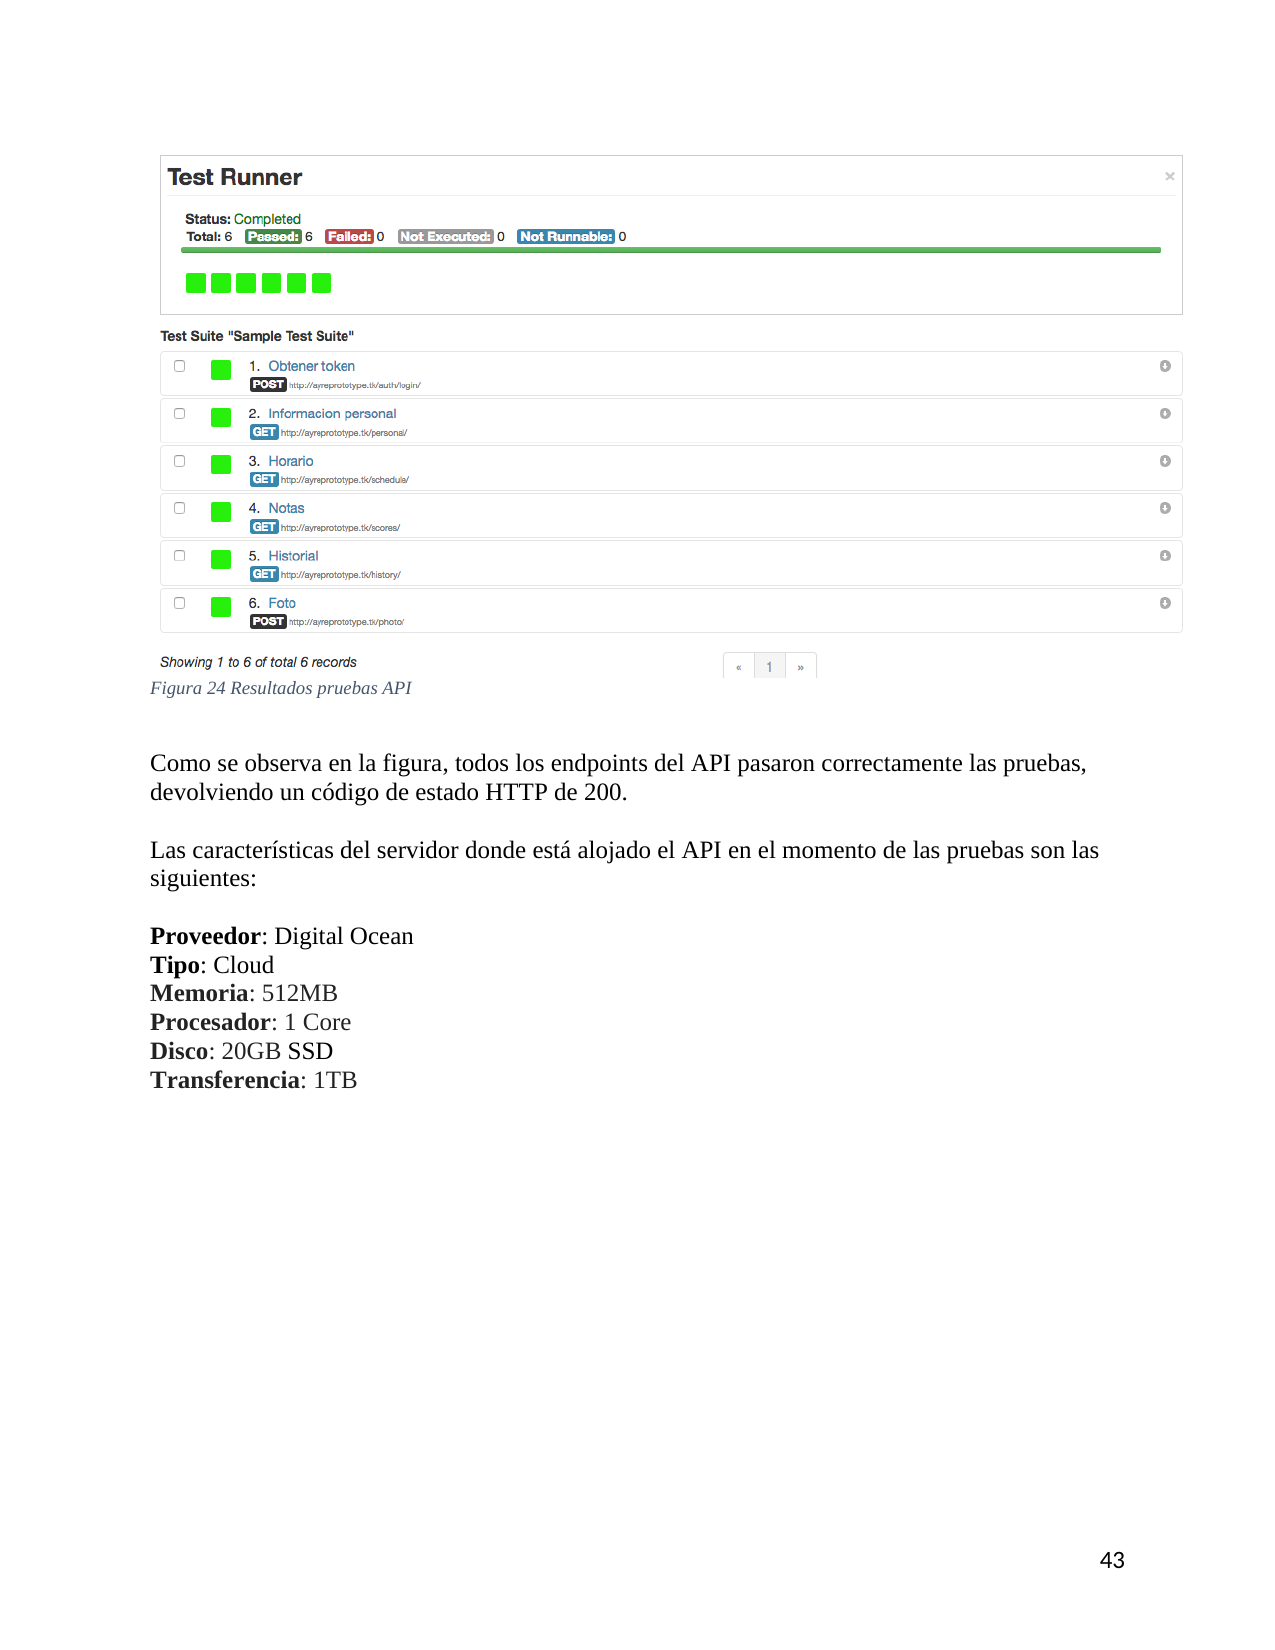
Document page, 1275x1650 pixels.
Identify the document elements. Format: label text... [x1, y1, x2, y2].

text Tipo: Cloud [150, 950, 1125, 978]
picture [150, 150, 1189, 678]
text Procesador: 1 Core [150, 1007, 1125, 1036]
text Proveedor: Digital Ocean [150, 921, 1125, 950]
text Figura 24 Resultados pruebas API [150, 678, 1125, 699]
text Como se observa en la figura, todos los endpoints del API pasaron correctamente las pruebas, devolviendo un código de estado HTTP de 200. [150, 748, 1125, 806]
text Transferencia: 1TB [150, 1065, 1125, 1093]
text Las características del servidor donde está alojado el API en el momento de las pruebas son las siguientes: [150, 835, 1125, 892]
text Disco: 20GB SSD [150, 1036, 1125, 1065]
text Memoria: 512MB [150, 978, 1125, 1007]
